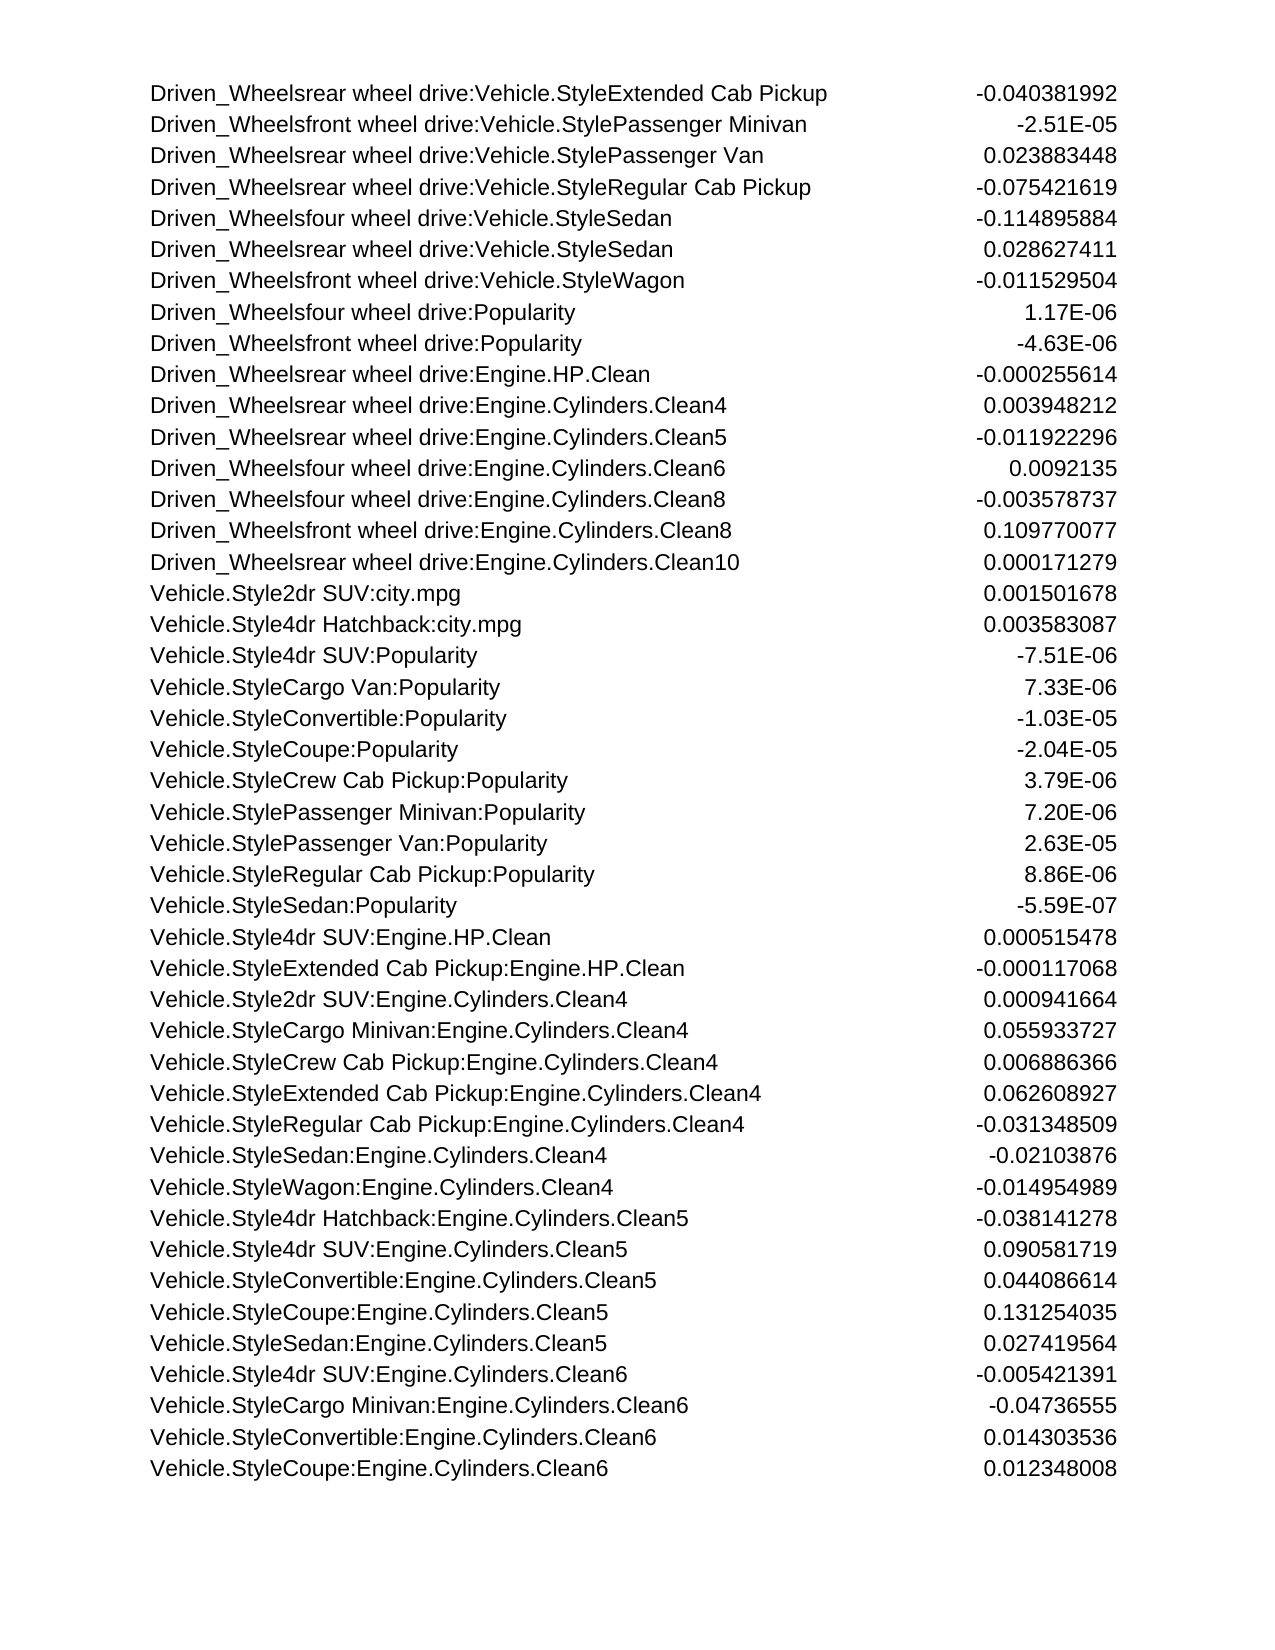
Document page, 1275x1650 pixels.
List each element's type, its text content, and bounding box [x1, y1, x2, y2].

table_cell Vehicle.StyleRegular Cab Pickup:Engine.Cylinders.Clean4 [150, 1106, 920, 1137]
table_cell Vehicle.StyleCrew Cab Pickup:Popularity [150, 763, 920, 794]
table_cell 0.028627411 [920, 231, 1123, 262]
table_cell Driven_Wheelsrear wheel drive:Vehicle.StyleSedan [150, 231, 920, 262]
table_cell Vehicle.StyleSedan:Engine.Cylinders.Clean5 [150, 1325, 920, 1356]
table_cell Vehicle.Style4dr SUV:Engine.Cylinders.Clean5 [150, 1231, 920, 1262]
table_cell Vehicle.Style4dr SUV:Popularity [150, 638, 920, 669]
table_cell Driven_Wheelsrear wheel drive:Vehicle.StyleExtended Cab Pickup [150, 75, 920, 106]
table_cell -0.075421619 [920, 169, 1123, 200]
table_cell 0.055933727 [920, 1013, 1123, 1044]
table_cell Driven_Wheelsrear wheel drive:Vehicle.StyleRegular Cab Pickup [150, 169, 920, 200]
table_cell -2.51E-05 [920, 106, 1123, 137]
table_cell Vehicle.StyleCargo Minivan:Engine.Cylinders.Clean6 [150, 1388, 920, 1419]
table_cell 0.006886366 [920, 1044, 1123, 1075]
table_cell Vehicle.StyleConvertible:Engine.Cylinders.Clean6 [150, 1419, 920, 1450]
table_cell Vehicle.Style2dr SUV:city.mpg [150, 575, 920, 606]
table_cell Vehicle.StyleExtended Cab Pickup:Engine.Cylinders.Clean4 [150, 1075, 920, 1106]
table_cell Driven_Wheelsfour wheel drive:Engine.Cylinders.Clean8 [150, 481, 920, 512]
table_cell 0.003583087 [920, 606, 1123, 637]
table_cell -1.03E-05 [920, 700, 1123, 731]
table_cell 0.000515478 [920, 919, 1123, 950]
table_cell Vehicle.StyleSedan:Popularity [150, 888, 920, 919]
table_cell Vehicle.StyleCoupe:Engine.Cylinders.Clean6 [150, 1450, 920, 1481]
table_cell Driven_Wheelsrear wheel drive:Engine.Cylinders.Clean5 [150, 419, 920, 450]
table_cell -0.114895884 [920, 200, 1123, 231]
table_cell 0.000941664 [920, 981, 1123, 1012]
table_cell -0.038141278 [920, 1200, 1123, 1231]
table_cell Driven_Wheelsfour wheel drive:Popularity [150, 294, 920, 325]
table_cell -2.04E-05 [920, 731, 1123, 762]
table_cell -7.51E-06 [920, 638, 1123, 669]
table_cell -0.040381992 [920, 75, 1123, 106]
table_cell 0.090581719 [920, 1231, 1123, 1262]
table_cell 0.062608927 [920, 1075, 1123, 1106]
table_cell 0.000171279 [920, 544, 1123, 575]
table_cell Vehicle.StyleConvertible:Engine.Cylinders.Clean5 [150, 1263, 920, 1294]
table_cell -0.005421391 [920, 1356, 1123, 1387]
table_cell 8.86E-06 [920, 856, 1123, 887]
table_cell Vehicle.StyleCoupe:Popularity [150, 731, 920, 762]
table_cell Vehicle.Style4dr Hatchback:Engine.Cylinders.Clean5 [150, 1200, 920, 1231]
table_cell -0.011529504 [920, 263, 1123, 294]
table_cell Vehicle.StyleCargo Van:Popularity [150, 669, 920, 700]
table_cell Vehicle.StylePassenger Van:Popularity [150, 825, 920, 856]
table_cell Driven_Wheelsfront wheel drive:Popularity [150, 325, 920, 356]
table_cell 0.012348008 [920, 1450, 1123, 1481]
table_cell Vehicle.StyleCrew Cab Pickup:Engine.Cylinders.Clean4 [150, 1044, 920, 1075]
table_cell -0.031348509 [920, 1106, 1123, 1137]
table_cell -0.04736555 [920, 1388, 1123, 1419]
table_cell Vehicle.StyleRegular Cab Pickup:Popularity [150, 856, 920, 887]
table_cell Driven_Wheelsfour wheel drive:Vehicle.StyleSedan [150, 200, 920, 231]
table_cell -4.63E-06 [920, 325, 1123, 356]
table_cell -5.59E-07 [920, 888, 1123, 919]
table_cell -0.02103876 [920, 1138, 1123, 1169]
table_cell Vehicle.Style4dr Hatchback:city.mpg [150, 606, 920, 637]
table_cell Driven_Wheelsfront wheel drive:Vehicle.StylePassenger Minivan [150, 106, 920, 137]
table_cell 0.003948212 [920, 388, 1123, 419]
table_cell -0.011922296 [920, 419, 1123, 450]
table_cell 3.79E-06 [920, 763, 1123, 794]
table_cell 7.20E-06 [920, 794, 1123, 825]
table_cell -0.000255614 [920, 356, 1123, 387]
table_cell 0.023883448 [920, 138, 1123, 169]
table_cell 0.014303536 [920, 1419, 1123, 1450]
table_cell Driven_Wheelsrear wheel drive:Engine.HP.Clean [150, 356, 920, 387]
table_cell Vehicle.StyleExtended Cab Pickup:Engine.HP.Clean [150, 950, 920, 981]
table_cell Vehicle.StyleSedan:Engine.Cylinders.Clean4 [150, 1138, 920, 1169]
table_cell Vehicle.StyleWagon:Engine.Cylinders.Clean4 [150, 1169, 920, 1200]
table_cell 0.0092135 [920, 450, 1123, 481]
table_cell 1.17E-06 [920, 294, 1123, 325]
table_cell Vehicle.StylePassenger Minivan:Popularity [150, 794, 920, 825]
table_cell Vehicle.StyleConvertible:Popularity [150, 700, 920, 731]
table_cell Driven_Wheelsfront wheel drive:Engine.Cylinders.Clean8 [150, 513, 920, 544]
table_cell 7.33E-06 [920, 669, 1123, 700]
table_cell Driven_Wheelsrear wheel drive:Vehicle.StylePassenger Van [150, 138, 920, 169]
table_cell Driven_Wheelsfour wheel drive:Engine.Cylinders.Clean6 [150, 450, 920, 481]
table_cell Vehicle.Style2dr SUV:Engine.Cylinders.Clean4 [150, 981, 920, 1012]
table_cell Vehicle.StyleCoupe:Engine.Cylinders.Clean5 [150, 1294, 920, 1325]
table_cell Driven_Wheelsfront wheel drive:Vehicle.StyleWagon [150, 263, 920, 294]
table_cell -0.003578737 [920, 481, 1123, 512]
table_cell 0.109770077 [920, 513, 1123, 544]
table_cell Driven_Wheelsrear wheel drive:Engine.Cylinders.Clean10 [150, 544, 920, 575]
table_cell Vehicle.Style4dr SUV:Engine.Cylinders.Clean6 [150, 1356, 920, 1387]
table_cell -0.000117068 [920, 950, 1123, 981]
table_cell Vehicle.Style4dr SUV:Engine.HP.Clean [150, 919, 920, 950]
table_cell Vehicle.StyleCargo Minivan:Engine.Cylinders.Clean4 [150, 1013, 920, 1044]
table_cell 0.027419564 [920, 1325, 1123, 1356]
table_cell 0.131254035 [920, 1294, 1123, 1325]
table_cell 0.001501678 [920, 575, 1123, 606]
table_cell 2.63E-05 [920, 825, 1123, 856]
table_cell -0.014954989 [920, 1169, 1123, 1200]
table_cell 0.044086614 [920, 1263, 1123, 1294]
table_cell Driven_Wheelsrear wheel drive:Engine.Cylinders.Clean4 [150, 388, 920, 419]
